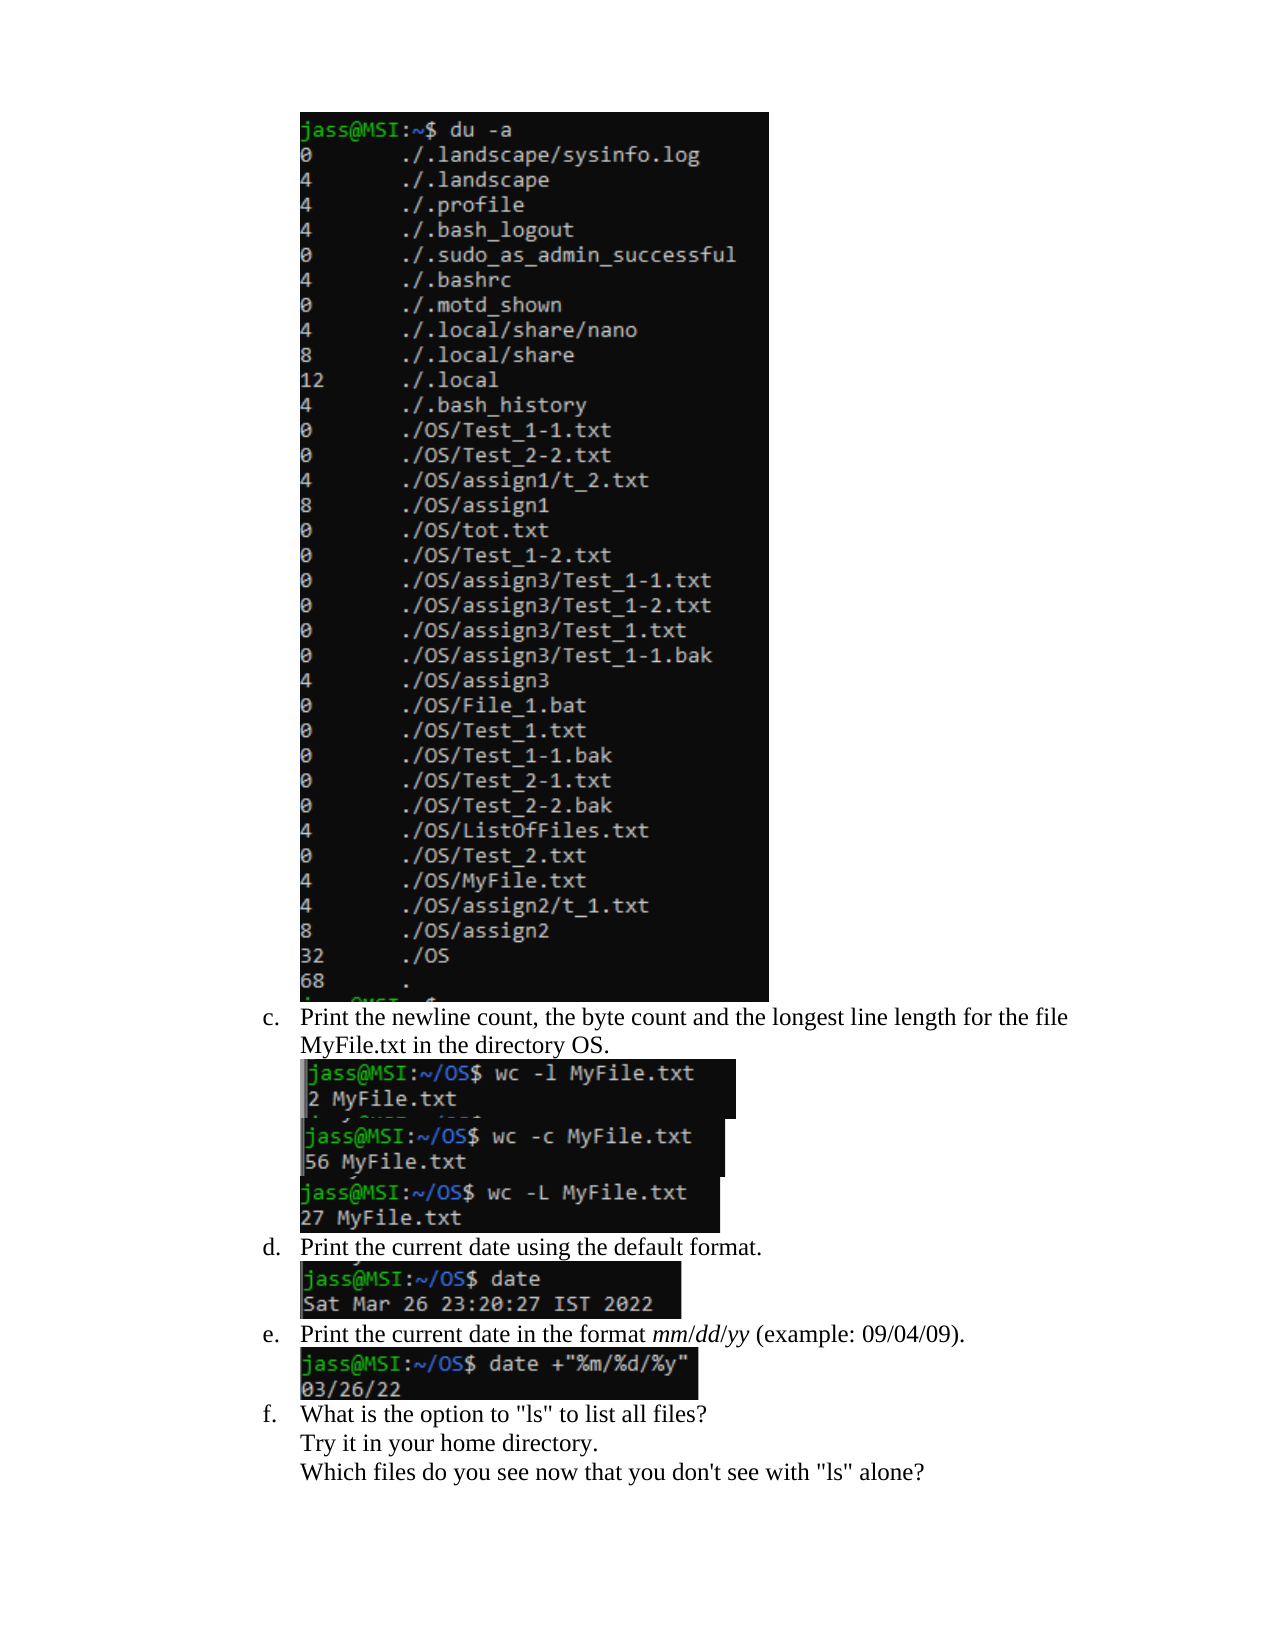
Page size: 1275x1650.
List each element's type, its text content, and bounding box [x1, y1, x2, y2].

picture [300, 1347, 699, 1400]
list What is the option to "ls" to list all files? Try it in your home directory. Which files do you see now that you don't see with "ls" alone? [262, 1399, 1125, 1486]
list Print the current date using the default format. [262, 1232, 1125, 1261]
list Print the newline count, the byte count and the longest line length for the file MyFile.txt in the directory OS. [262, 1002, 1125, 1059]
picture [300, 1059, 736, 1233]
picture [300, 112, 769, 1002]
list Print the current date in the format mm/dd/yy (example: 09/04/09). [262, 1319, 1125, 1348]
picture [300, 1261, 682, 1319]
